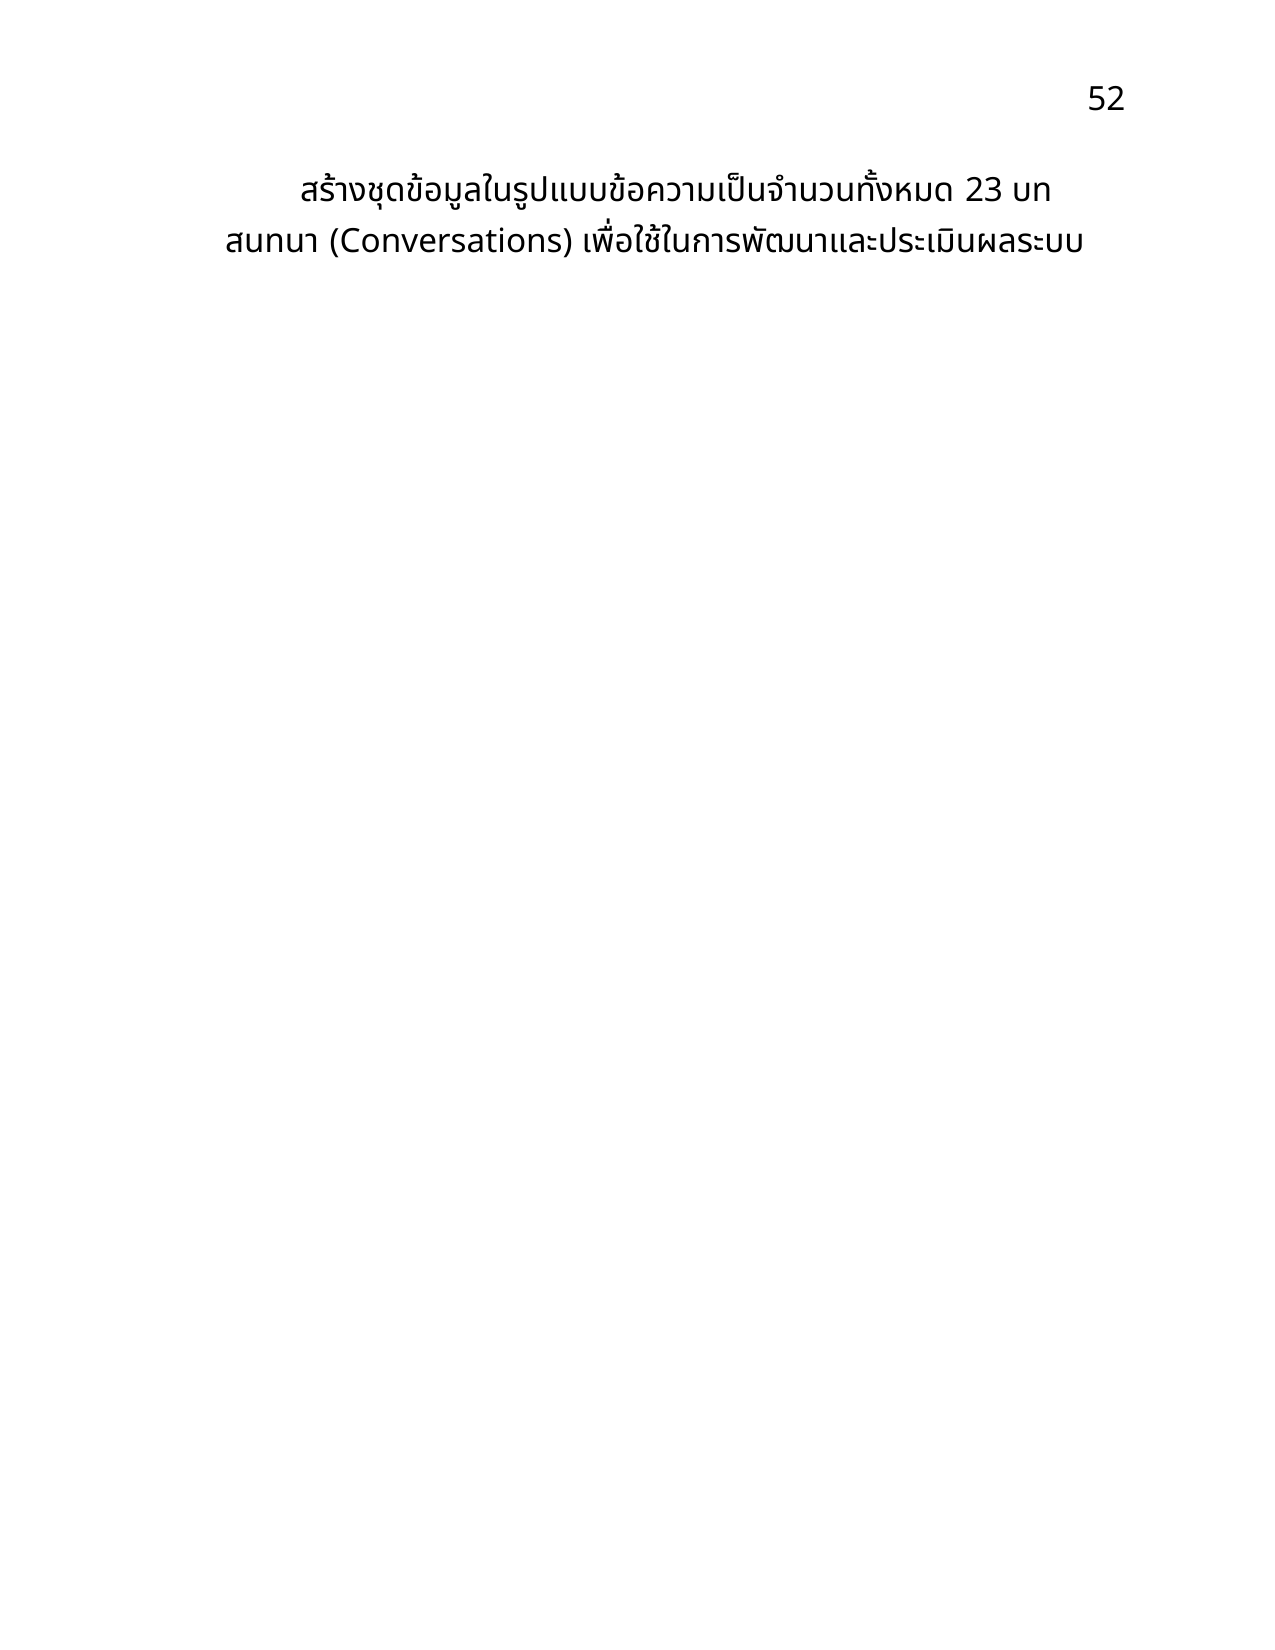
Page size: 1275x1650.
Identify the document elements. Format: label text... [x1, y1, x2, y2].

text สร้างชุดข้อมูลในรูปแบบข้อความเป็นจำนวนทั้งหมด 23 บทสนทนา (Conversations) เพื่อใช้ในการพัฒนาและประเมินผลระบบ [225, 166, 1125, 267]
